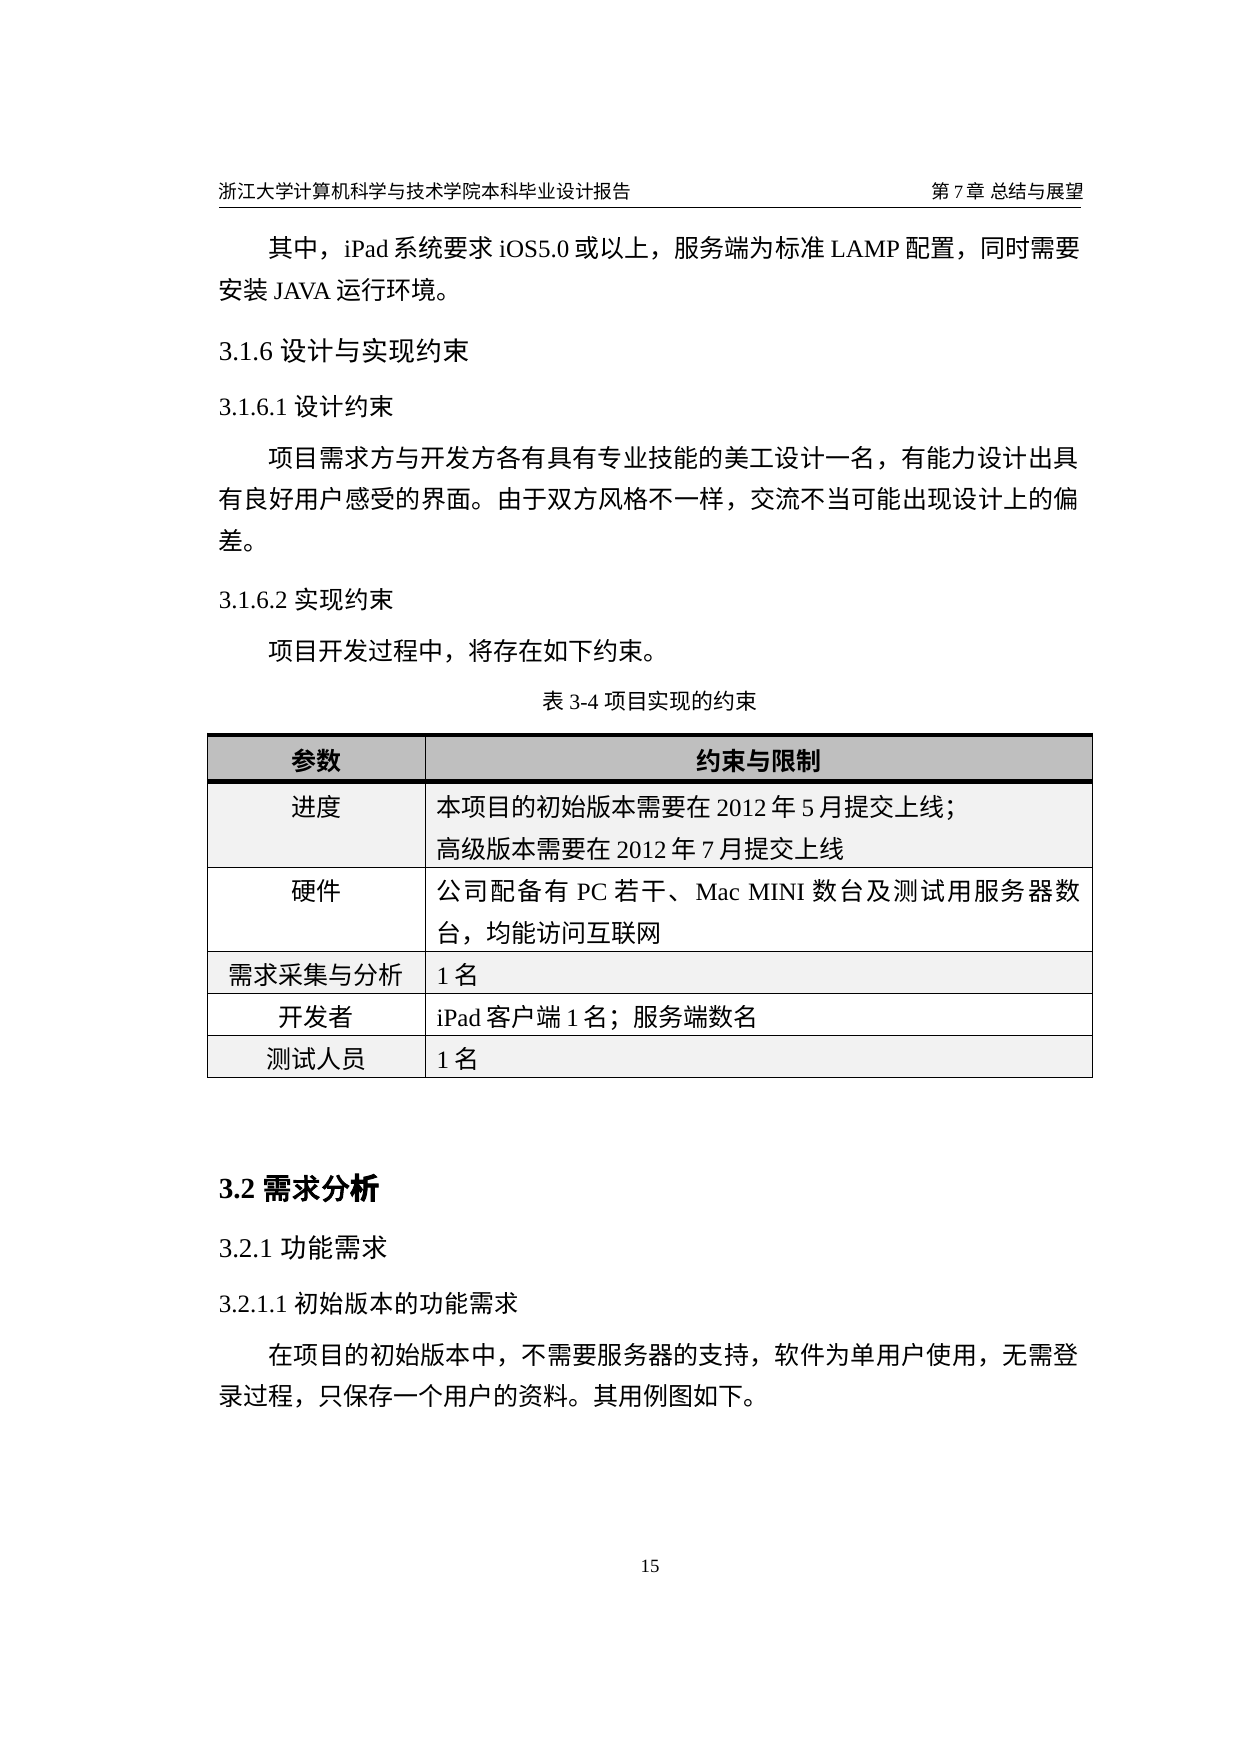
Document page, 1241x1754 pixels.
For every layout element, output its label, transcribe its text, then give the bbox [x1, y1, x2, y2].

text 设计与实现约束 [218, 333, 1081, 366]
table_cell 开发者 [208, 994, 425, 1035]
text 设计约束 [218, 391, 1081, 421]
text 在项目的初始版本中，不需要服务器的支持，软件为单用户使用，无需登录过程，只保存一个用户的资料。其用例图如下。 [218, 1331, 1081, 1414]
text 项目需求方与开发方各有具有专业技能的美工设计一名，有能力设计出具有良好用户感受的界面。由于双方风格不一样，交流不当可能出现设计上的偏差。 [218, 434, 1081, 559]
table_cell 1名 [426, 952, 1092, 993]
table_header 参数 [208, 737, 425, 779]
text 其中，iPad系统要求iOS5.0或以上，服务端为标准LAMP配置，同时需要安装JAVA运行环境。 [218, 224, 1081, 308]
table_cell 本项目的初始版本需要在2012年5月提交上线； 高级版本需要在2012年7月提交上线 [426, 784, 1092, 867]
text 需求分析 [218, 1169, 1081, 1205]
table_header 约束与限制 [426, 737, 1092, 779]
table_cell 硬件 [208, 868, 425, 951]
text 初始版本的功能需求 [218, 1288, 1081, 1318]
text 实现约束 [218, 584, 1081, 614]
table_cell 测试人员 [208, 1036, 425, 1077]
text 功能需求 [218, 1230, 1081, 1263]
table_cell 公司配备有PC若干、Mac MINI数台及测试用服务器数台，均能访问互联网 [426, 868, 1092, 951]
text 表 3-4 项目实现的约束 [218, 684, 1081, 716]
table_cell 进度 [208, 784, 425, 867]
table_cell 1名 [426, 1036, 1092, 1077]
table_cell iPad客户端1名；服务端数名 [426, 994, 1092, 1035]
table_cell 需求采集与分析 [208, 952, 425, 993]
text 项目开发过程中，将存在如下约束。 [218, 627, 1081, 668]
